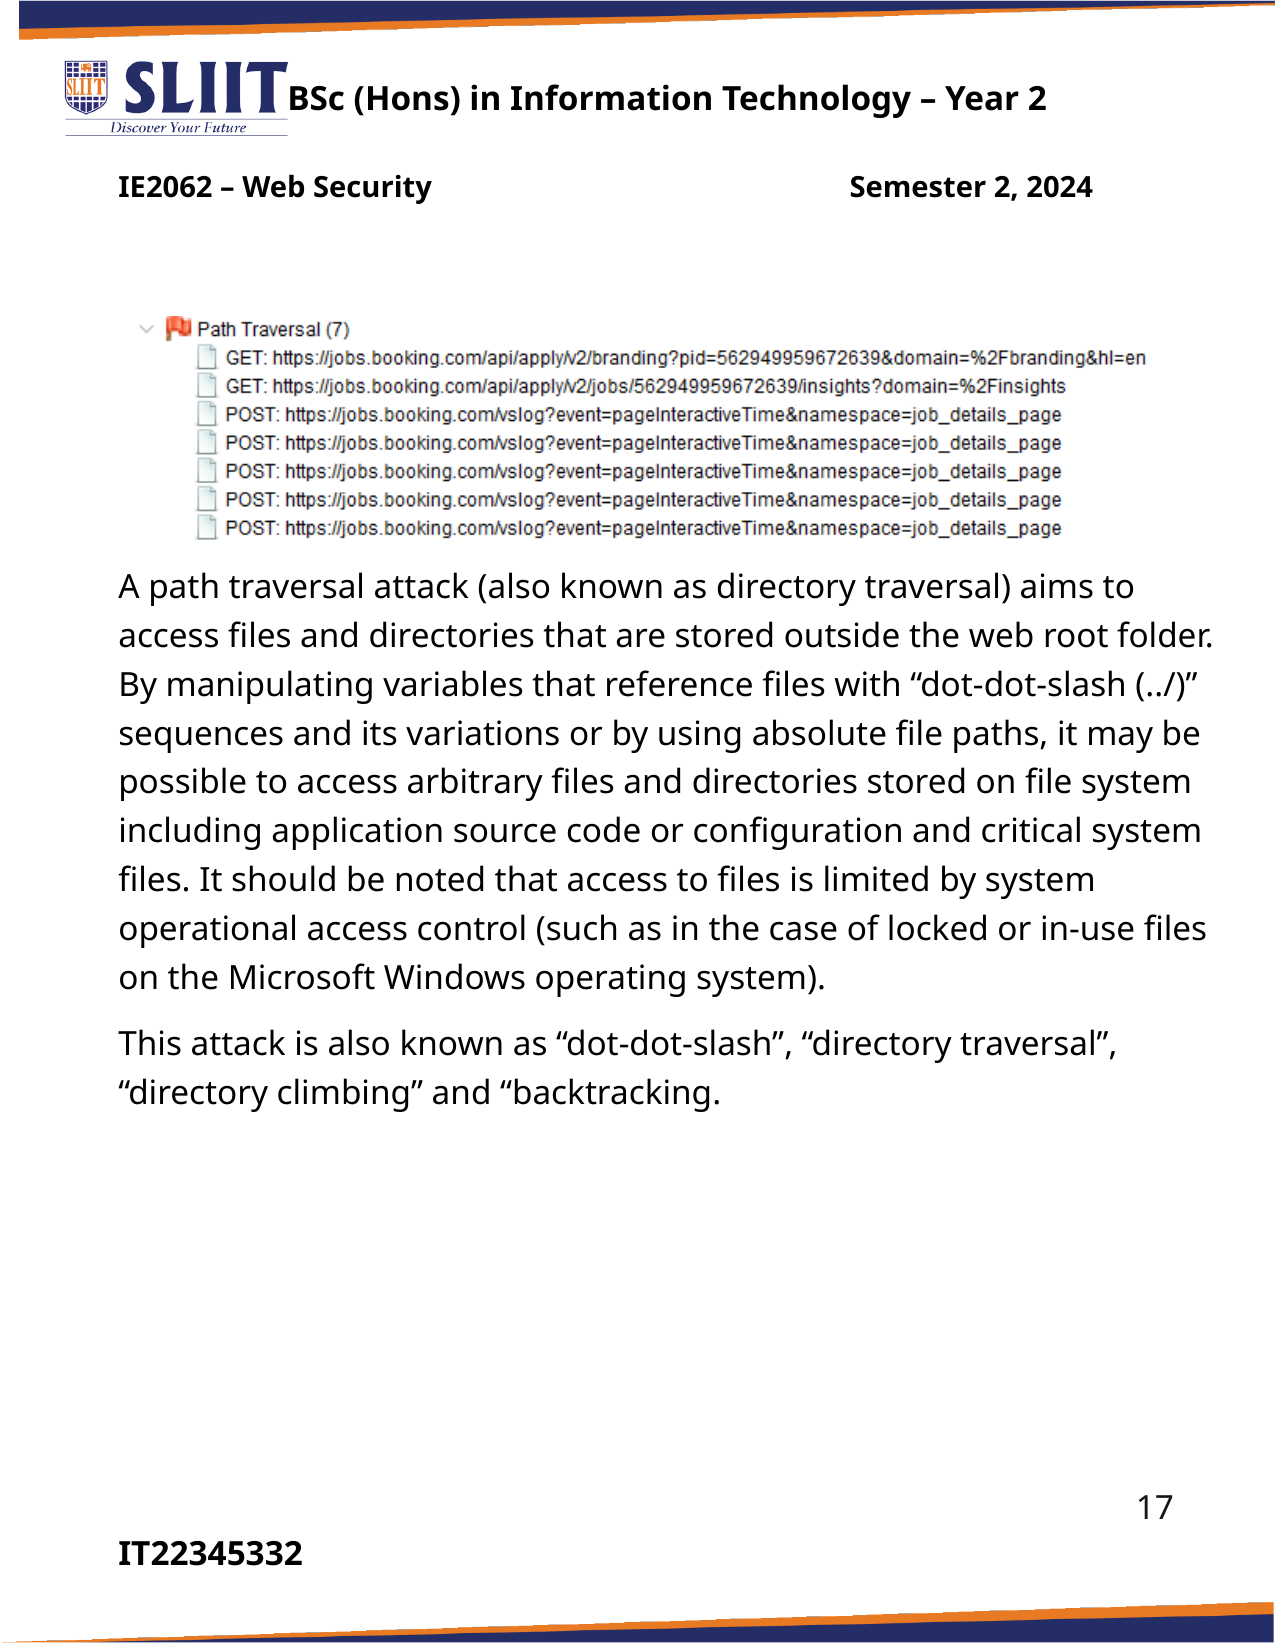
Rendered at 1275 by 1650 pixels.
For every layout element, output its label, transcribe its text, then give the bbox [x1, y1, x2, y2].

text This attack is also known as “dot-dot-slash”, “directory traversal”, “directory climbing” and “backtracking. [118, 1020, 1216, 1114]
text A path traversal attack (also known as directory traversal) aims to access files and directories that are stored outside the web root folder. By manipulating variables that reference files with “dot-dot-slash (../)” sequences and its variations or by using absolute file paths, it may be possible to access arbitrary files and directories stored on file system including application source code or configuration and critical system files. It should be noted that access to files is limited by system operational access control (such as in the case of locked or in-use files on the Microsoft Windows operating system). [118, 562, 1216, 999]
picture [118, 316, 1153, 543]
picture [20, 1, 1275, 44]
picture [62, 57, 291, 137]
